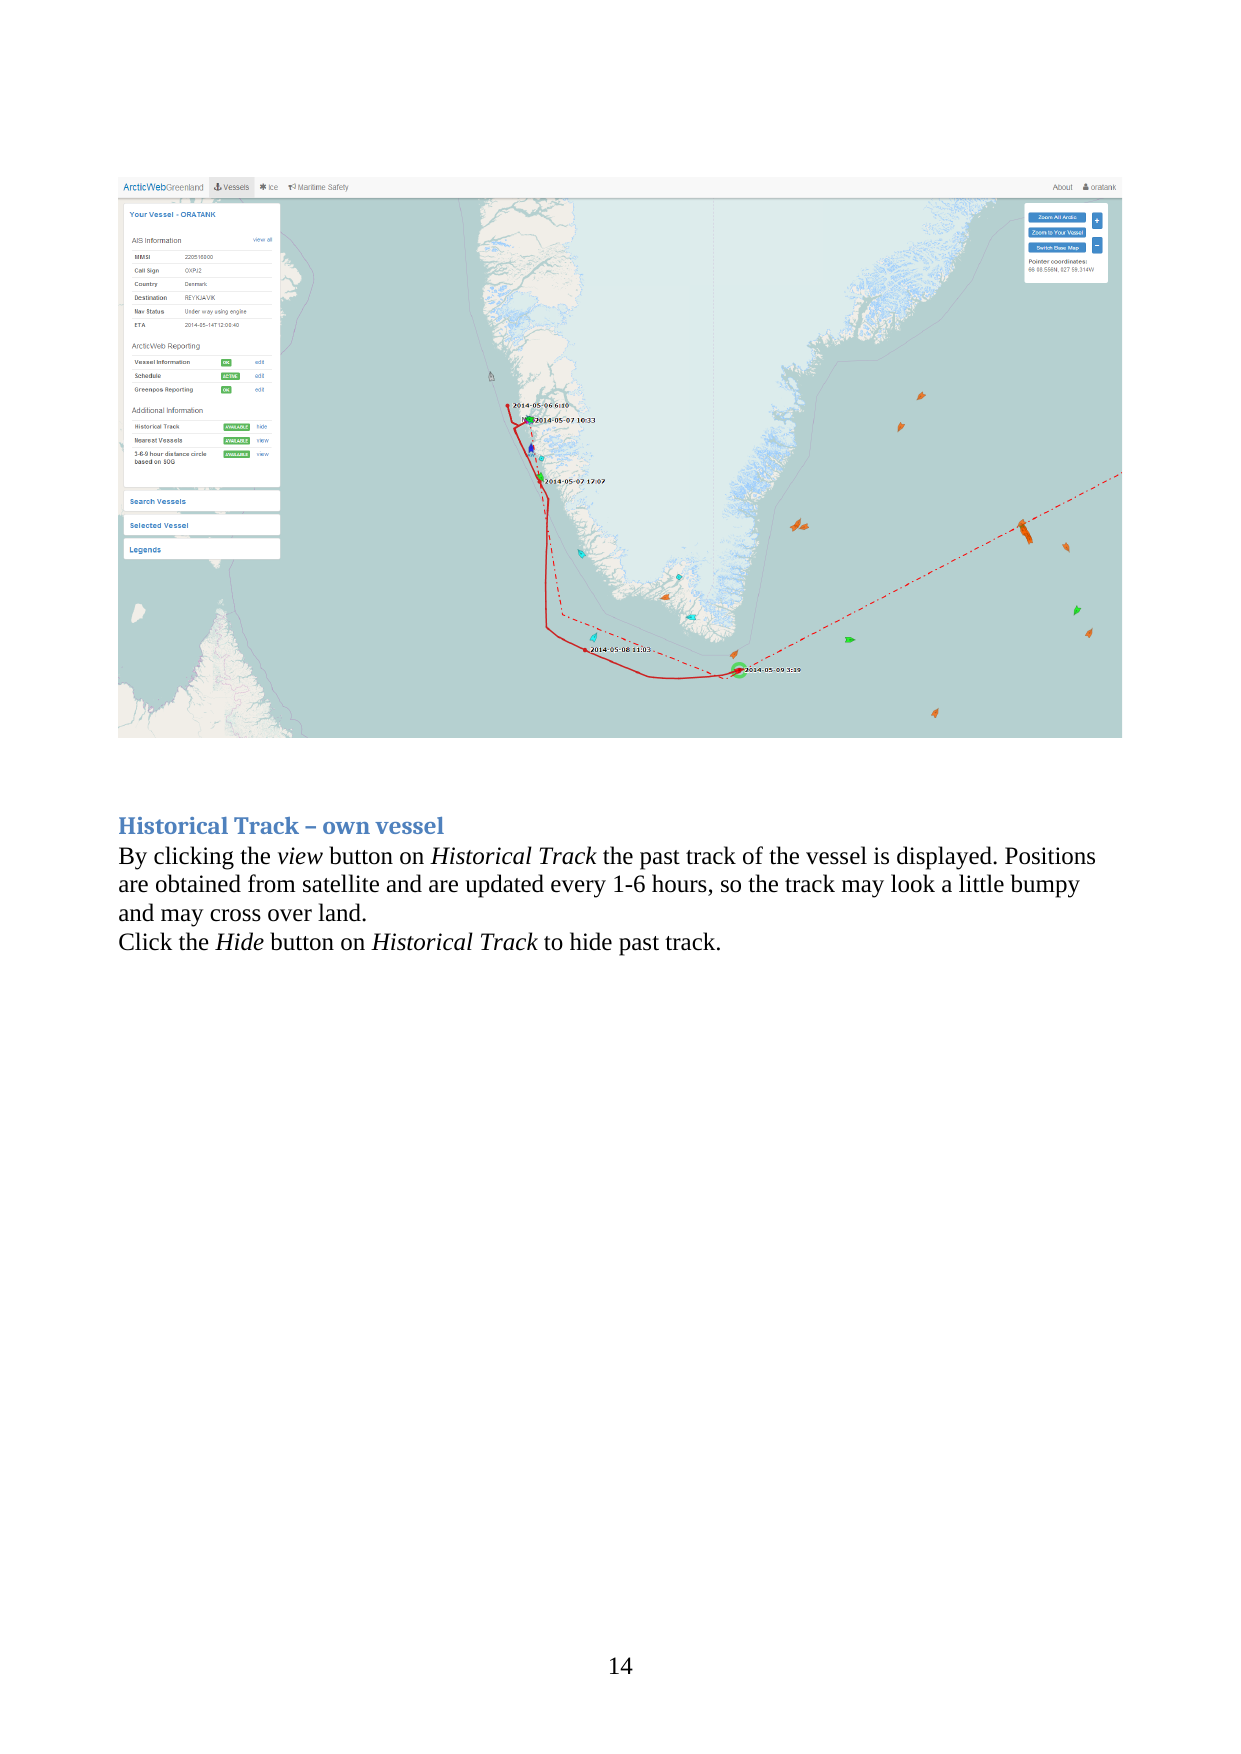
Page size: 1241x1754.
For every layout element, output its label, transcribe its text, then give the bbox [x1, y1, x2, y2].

picture [118, 177, 1123, 738]
subtitle Historical Track – own vessel [118, 812, 1122, 841]
text By clicking the view button on Historical Track the past track of the vessel is displayed. Positions are obtained from satellite and are updated every 1-6 hours, so the track may look a little bumpy and may cross over land. [118, 841, 1122, 927]
text Click the Hide button on Historical Track to hide past track. [118, 927, 1122, 956]
